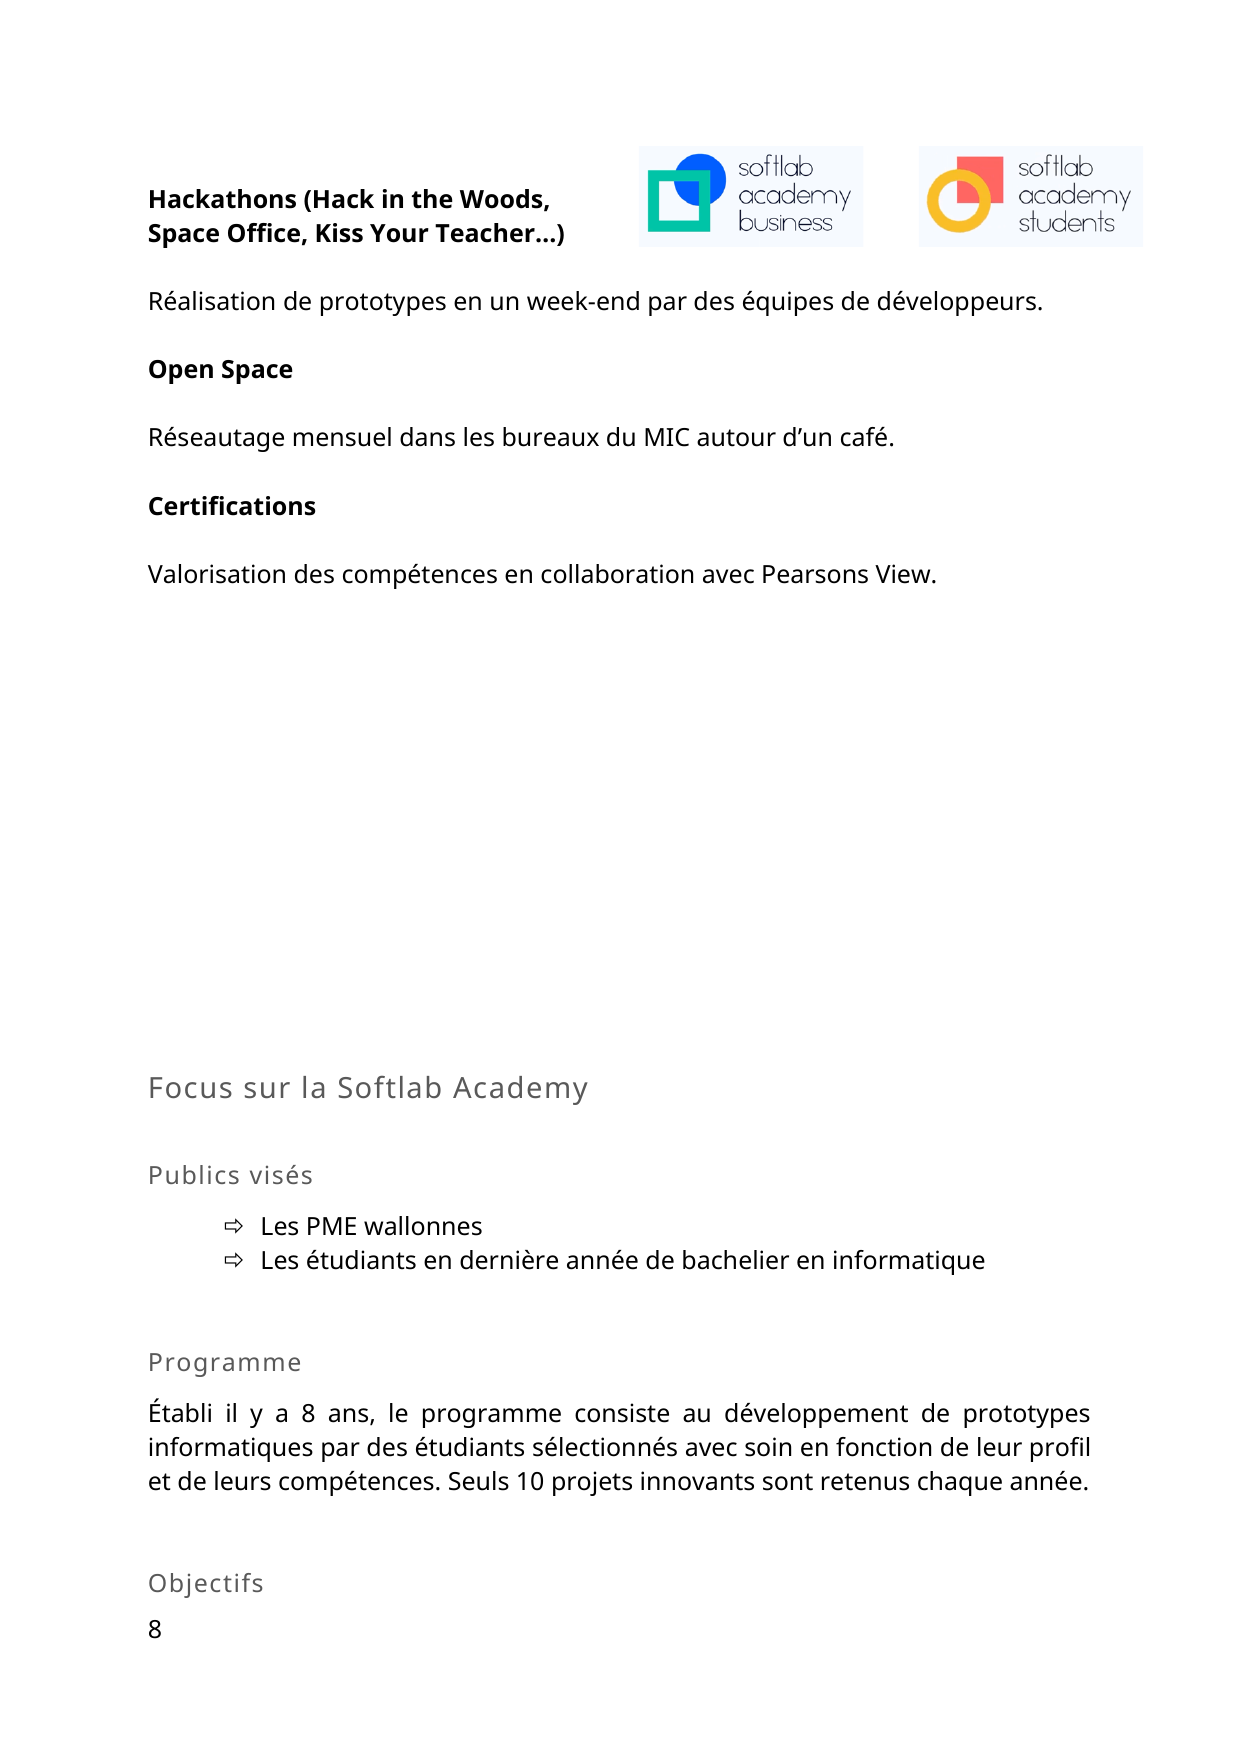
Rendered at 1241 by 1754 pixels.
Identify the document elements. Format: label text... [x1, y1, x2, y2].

text Réalisation de prototypes en un week-end par des équipes de développeurs. [148, 284, 1093, 318]
subtitle Programme [148, 1345, 1093, 1379]
text Hackathons (Hack in the Woods, Space Office, Kiss Your Teacher…) [148, 182, 1093, 250]
text Établi il y a 8 ans, le programme consiste au développement de prototypes informatiques par des étudiants sélectionnés avec soin en fonction de leur profil et de leurs compétences. Seuls 10 projets innovants sont retenus chaque année. [148, 1395, 1093, 1498]
list Les PME wallonnes [223, 1208, 1093, 1242]
picture [918, 146, 1144, 247]
subtitle Objectifs [148, 1566, 1093, 1600]
list Les étudiants en dernière année de bachelier en informatique [223, 1242, 1093, 1277]
subtitle Publics visés [148, 1158, 1093, 1192]
subtitle Focus sur la Softlab Academy [148, 1067, 1093, 1107]
text Certifications [148, 488, 1093, 522]
text Valorisation des compétences en collaboration avec Pearsons View. [148, 556, 1093, 590]
text Réseautage mensuel dans les bureaux du MIC autour d’un café. [148, 420, 1093, 454]
text Open Space [148, 352, 1093, 386]
picture [638, 146, 864, 247]
